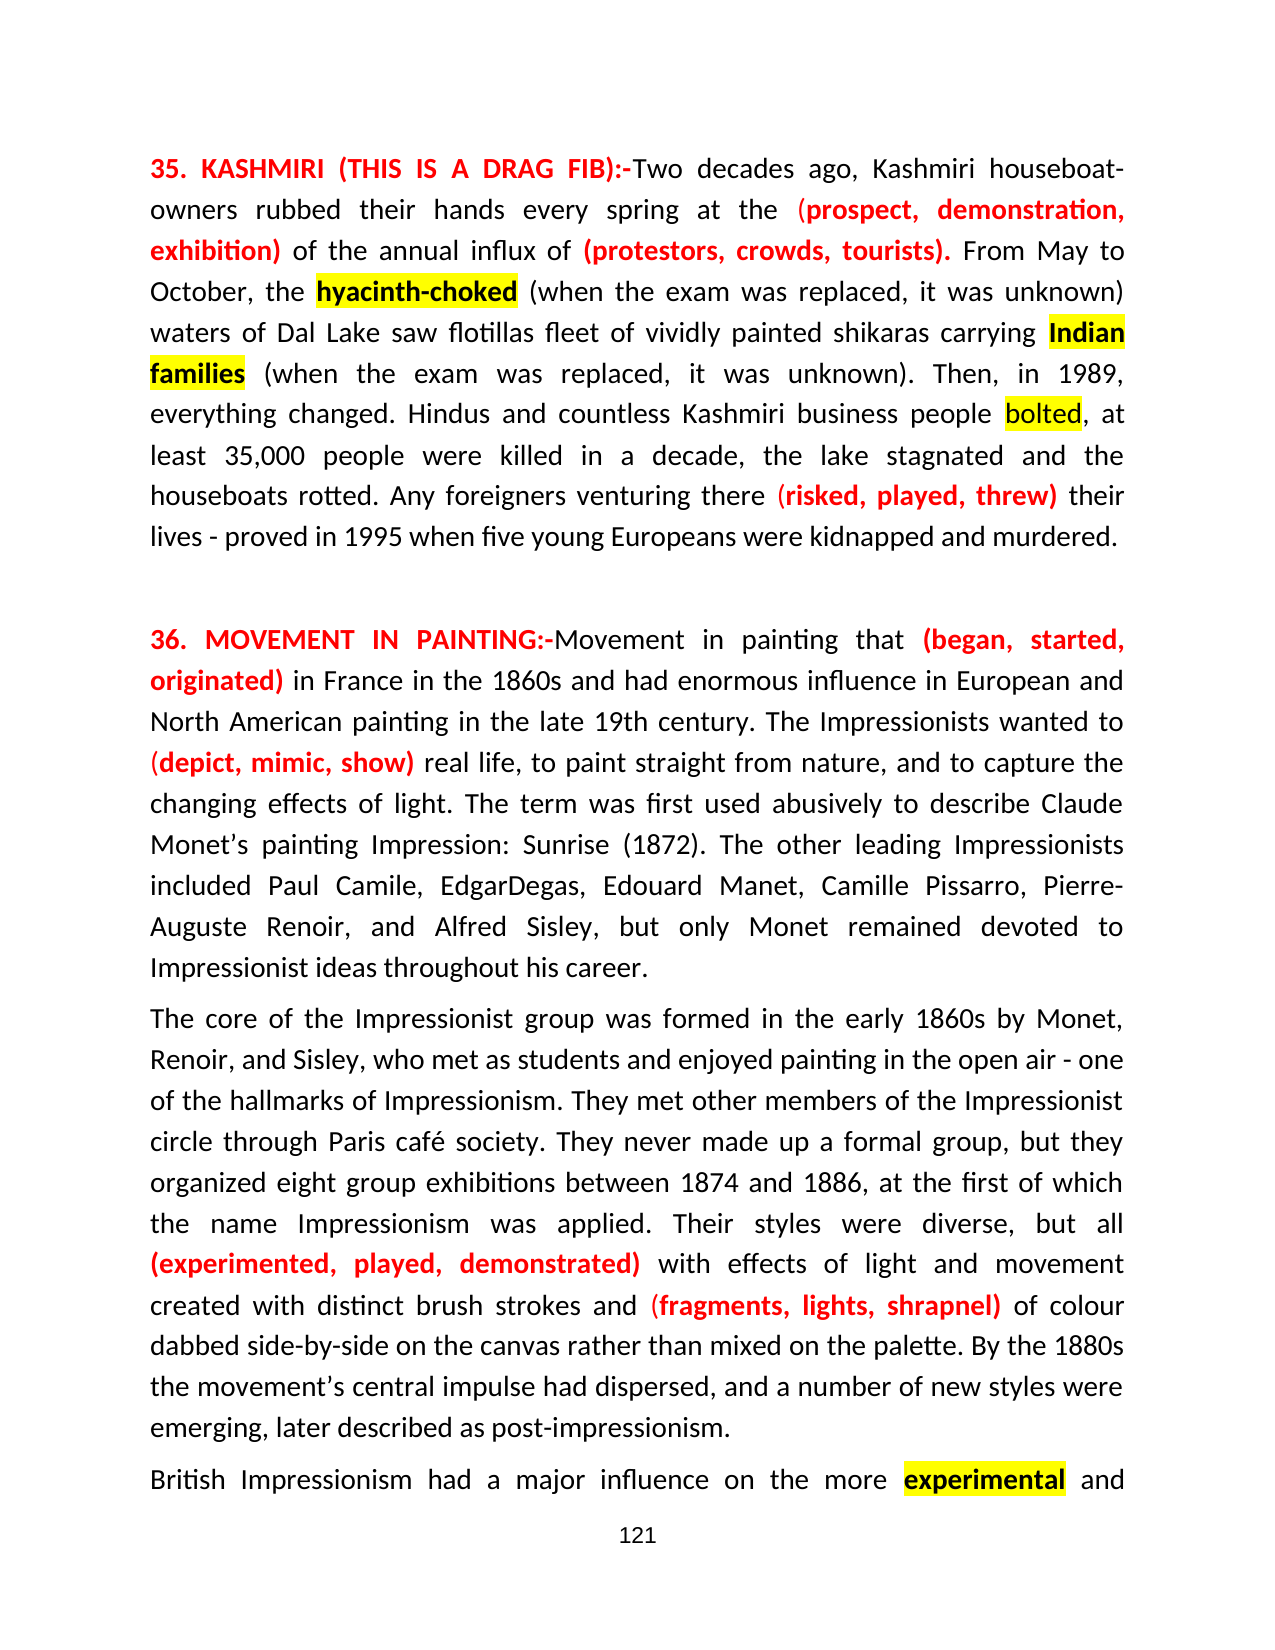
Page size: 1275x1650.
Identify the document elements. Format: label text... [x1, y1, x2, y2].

text The core of the Impressionist group was formed in the early 1860s by Monet, Renoir, and Sisley, who met as students and enjoyed painting in the open air - one of the hallmarks of Impressionism. They met other members of the Impressionist circle through Paris café society. They never made up a formal group, but they organized eight group exhibitions between 1874 and 1886, at the first of which the name Impressionism was applied. Their styles were diverse, but all (experimented, played, demonstrated) with effects of light and movement created with distinct brush strokes and (fragments, lights, shrapnel) of colour dabbed side-by-side on the canvas rather than mixed on the palette. By the 1880s the movement’s central impulse had dispersed, and a number of new styles were emerging, later described as post-impressionism. [150, 1000, 1125, 1445]
text 36. MOVEMENT IN PAINTING:-Movement in painting that (began, started, originated) in France in the 1860s and had enormous influence in European and North American painting in the late 19th century. The Impressionists wanted to (depict, mimic, show) real life, to paint straight from nature, and to capture the changing effects of light. The term was first used abusively to describe Claude Monet’s painting Impression: Sunrise (1872). The other leading Impressionists included Paul Camile, EdgarDegas, Edouard Manet, Camille Pissarro, Pierre-Auguste Renoir, and Alfred Sisley, but only Monet remained devoted to Impressionist ideas throughout his career. [150, 621, 1125, 984]
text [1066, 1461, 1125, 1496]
text 35. KASHMIRI (THIS IS A DRAG FIB):-Two decades ago, Kashmiri houseboat-owners rubbed their hands every spring at the (prospect, demonstration, exhibition) of the annual influx of (protestors, crowds, tourists). From May to October, the hyacinth-choked (when the exam was replaced, it was unknown) waters of Dal Lake saw flotillas fleet of vividly painted shikaras carrying Indian families (when the exam was replaced, it was unknown). Then, in 1989, everything changed. Hindus and countless Kashmiri business people bolted, at least 35,000 people were killed in a decade, the lake stagnated and the houseboats rotted. Any foreigners venturing there (risked, played, threw) their lives - proved in 1995 when five young Europeans were kidnapped and murdered. [150, 150, 1125, 554]
